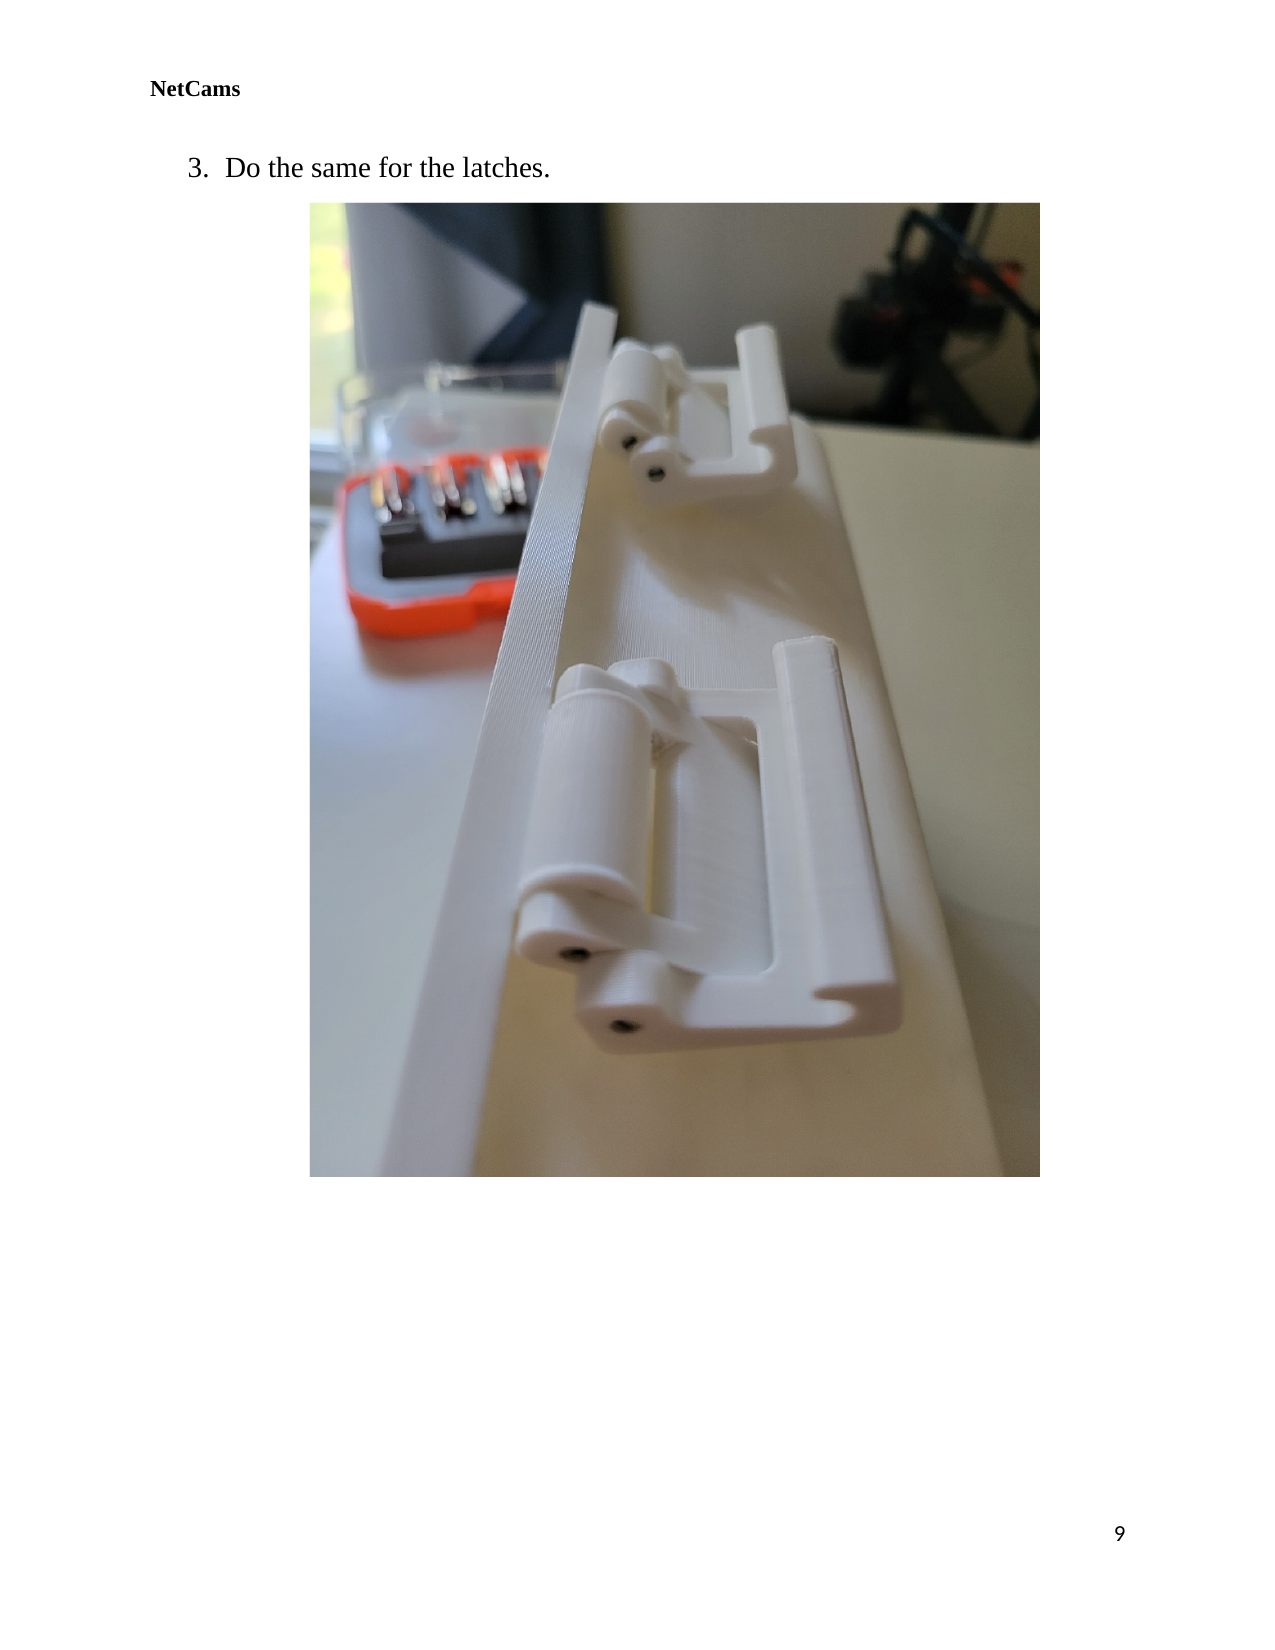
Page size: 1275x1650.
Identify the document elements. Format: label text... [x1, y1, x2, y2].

list Do the same for the latches. [187, 150, 1125, 183]
picture [310, 204, 1040, 1177]
